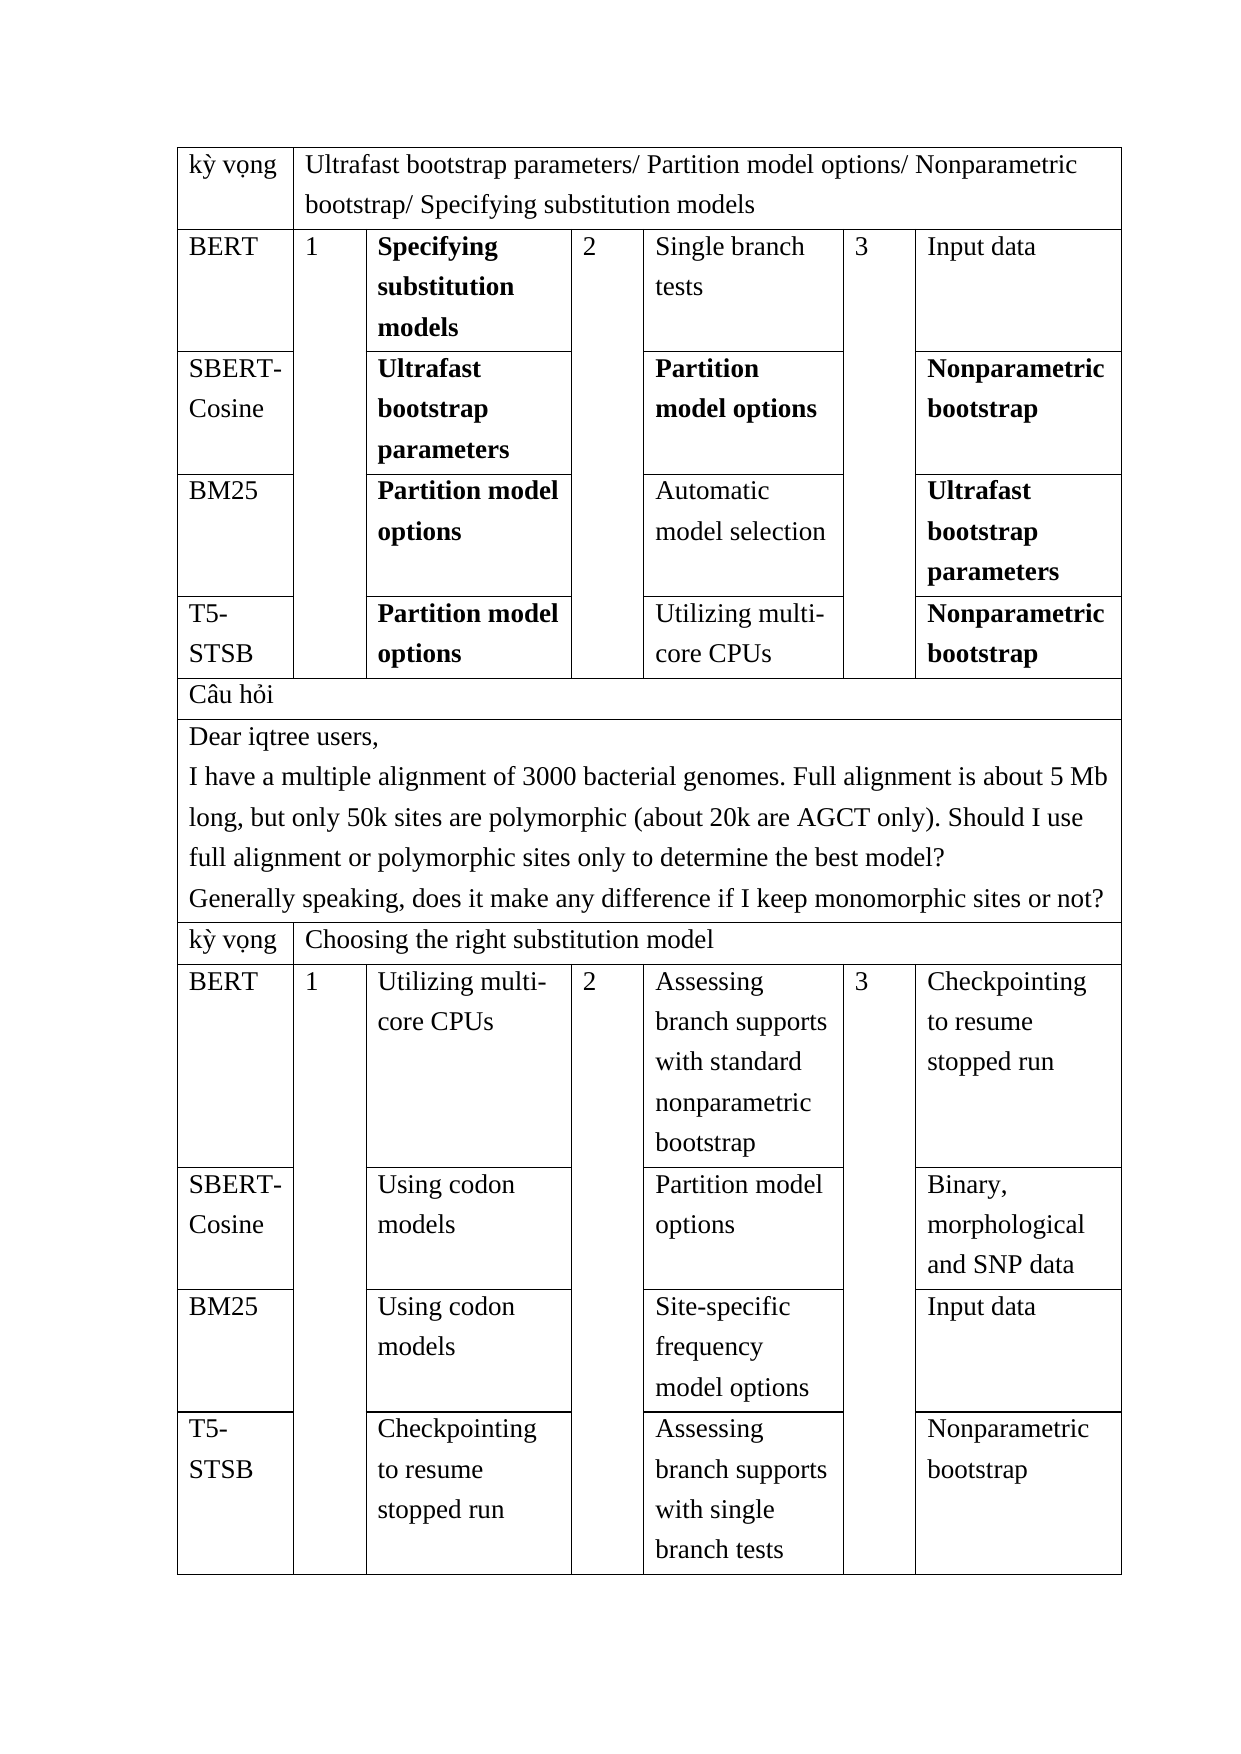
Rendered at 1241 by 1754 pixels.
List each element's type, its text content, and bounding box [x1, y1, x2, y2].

table_cell Assessing branch supports with single branch tests [644, 1413, 843, 1574]
table_cell 2 [572, 965, 643, 1574]
table_cell Nonparametric bootstrap [916, 597, 1121, 678]
table_cell Assessing branch supports with standard nonparametric bootstrap [644, 965, 843, 1167]
table_cell Ultrafast bootstrap parameters [367, 352, 571, 473]
table_cell Binary, morphological and SNP data [916, 1168, 1121, 1289]
table_cell 2 [572, 230, 643, 678]
table_cell Automatic model selection [644, 475, 843, 596]
table_cell Utilizing multi-core CPUs [367, 965, 571, 1167]
table_cell Partition model options [644, 352, 843, 473]
table_cell T5-STSB [178, 597, 293, 678]
table_cell Checkpointing to resume stopped run [367, 1413, 571, 1574]
table_cell Dear iqtree users, I have a multiple alignment of 3000 bacterial genomes. Full alignment is about 5 Mb long, but only 50k sites are polymorphic (about 20k are AGCT only). Should I use full alignment or polymorphic sites only to determine the best model? Generally speaking, does it make any difference if I keep monomorphic sites or not? [178, 720, 1121, 922]
table_cell Input data [916, 230, 1121, 351]
table_cell Ultrafast bootstrap parameters [916, 475, 1121, 596]
table_cell Choosing the right substitution model [294, 923, 1121, 964]
table_cell Input data [916, 1290, 1121, 1411]
table_cell 3 [844, 965, 915, 1574]
table_cell BM25 [178, 475, 293, 596]
table_cell kỳ vọng [178, 923, 293, 964]
table_cell Checkpointing to resume stopped run [916, 965, 1121, 1167]
table_cell Site-specific frequency model options [644, 1290, 843, 1411]
table_cell SBERT-Cosine [178, 352, 293, 473]
table_cell BM25 [178, 1290, 293, 1411]
table_cell Using codon models [367, 1290, 571, 1411]
table_cell 1 [294, 230, 366, 678]
table_cell Nonparametric bootstrap [916, 352, 1121, 473]
table_cell Single branch tests [644, 230, 843, 351]
table_cell SBERT-Cosine [178, 1168, 293, 1289]
table_cell Partition model options [644, 1168, 843, 1289]
table_cell kỳ vọng [178, 148, 293, 229]
table_cell 3 [844, 230, 915, 678]
table_cell T5-STSB [178, 1413, 293, 1574]
table_cell Utilizing multi-core CPUs [644, 597, 843, 678]
table_cell Partition model options [367, 597, 571, 678]
table_cell Ultrafast bootstrap parameters/ Partition model options/ Nonparametric bootstrap/ Specifying substitution models [294, 148, 1121, 229]
table_cell Câu hỏi [178, 679, 1121, 719]
table_cell BERT [178, 965, 293, 1167]
table_cell BERT [178, 230, 293, 351]
table_cell Nonparametric bootstrap [916, 1413, 1121, 1574]
table_cell Partition model options [367, 475, 571, 596]
table_cell 1 [294, 965, 366, 1574]
table_cell Specifying substitution models [367, 230, 571, 351]
table_cell Using codon models [367, 1168, 571, 1289]
